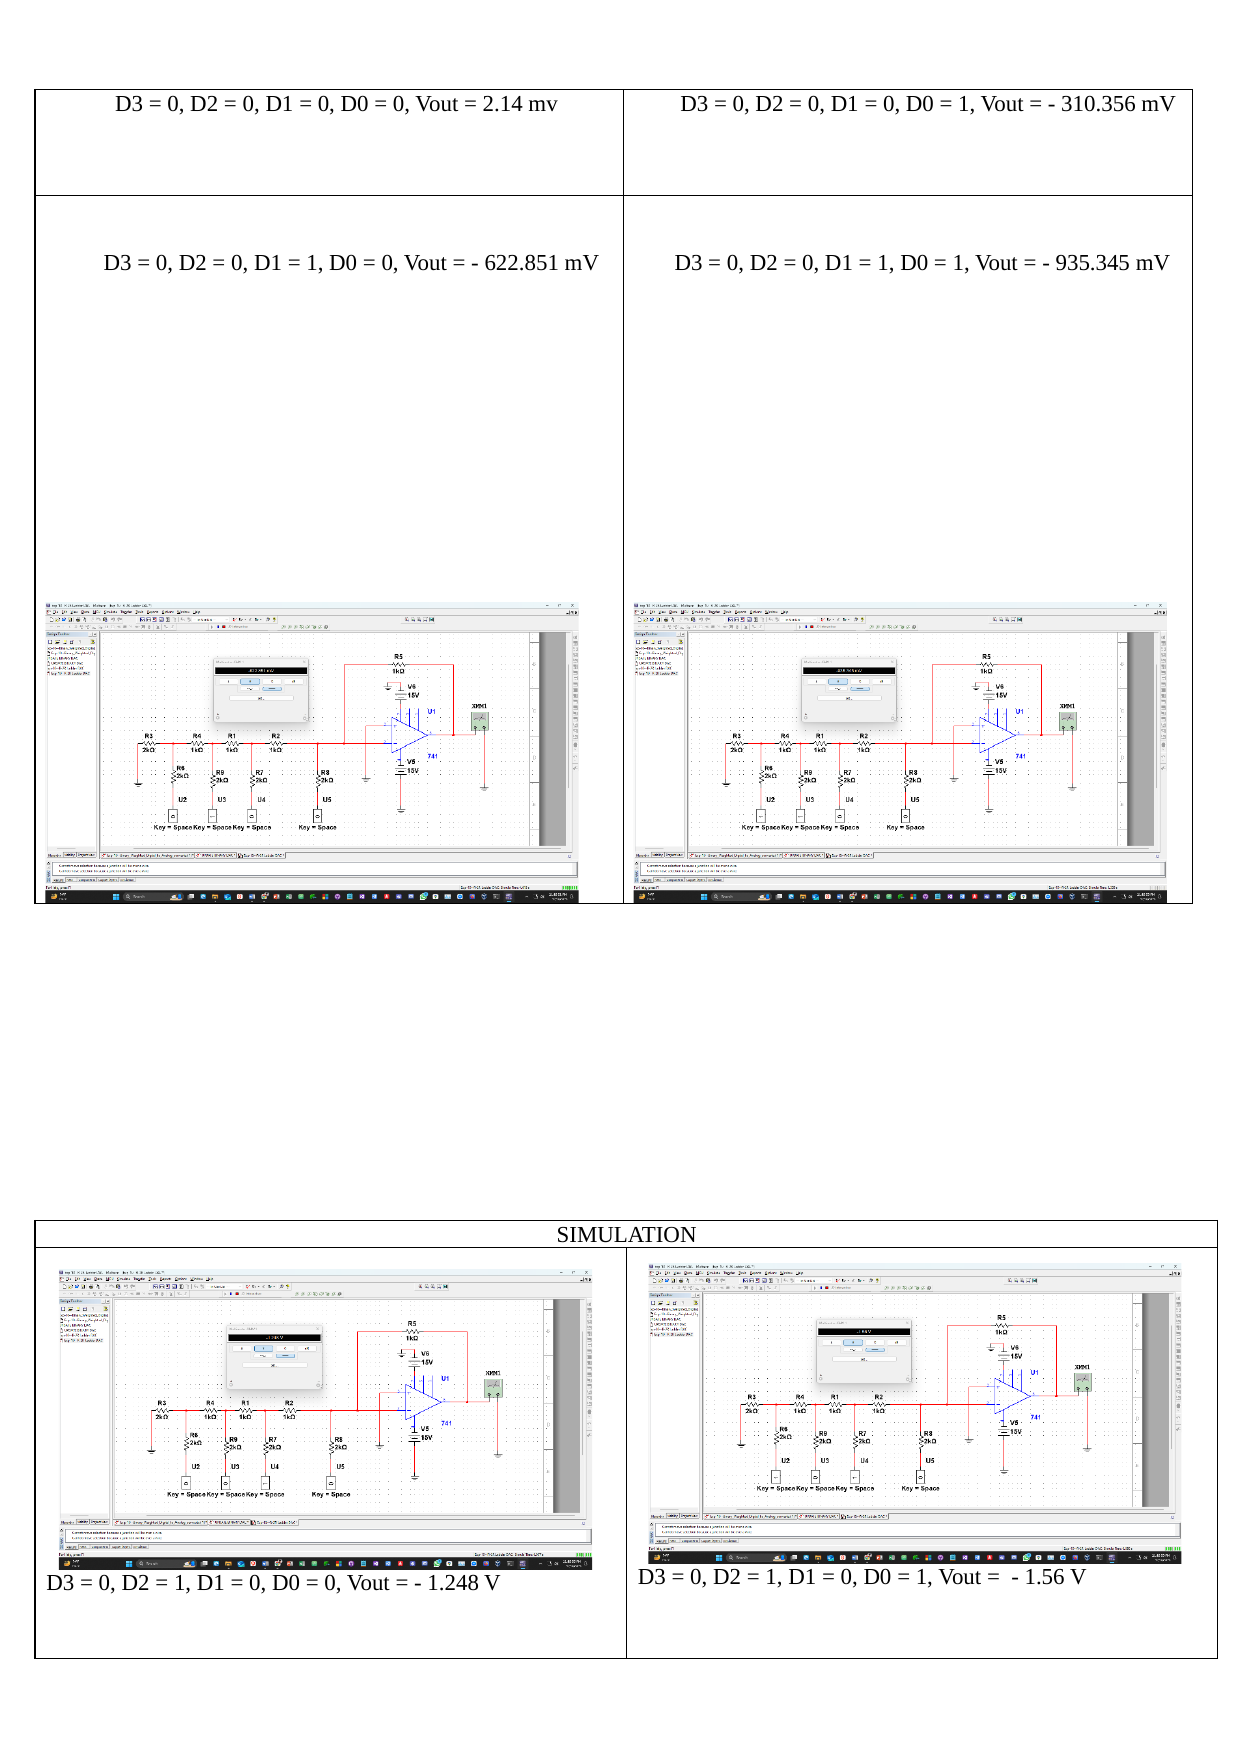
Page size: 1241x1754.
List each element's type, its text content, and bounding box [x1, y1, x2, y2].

table_cell D3 = 0, D2 = 1, D1 = 0, D0 = 1, Vout = - 1.56 V [627, 1248, 1217, 1658]
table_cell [36, 90, 623, 195]
table_cell D3 = 0, D2 = 0, D1 = 1, D0 = 1, Vout = - 935.345 mV [624, 196, 1192, 902]
table_cell D3 = 0, D2 = 1, D1 = 0, D0 = 0, Vout = - 1.248 V [36, 1248, 626, 1658]
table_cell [624, 90, 1192, 195]
table_cell D3 = 0, D2 = 0, D1 = 1, D0 = 0, Vout = - 622.851 mV [36, 196, 623, 902]
table_header SIMULATION [36, 1221, 1217, 1247]
picture [648, 1263, 1182, 1564]
picture [58, 1269, 593, 1570]
picture [633, 602, 1167, 903]
picture [45, 602, 579, 903]
